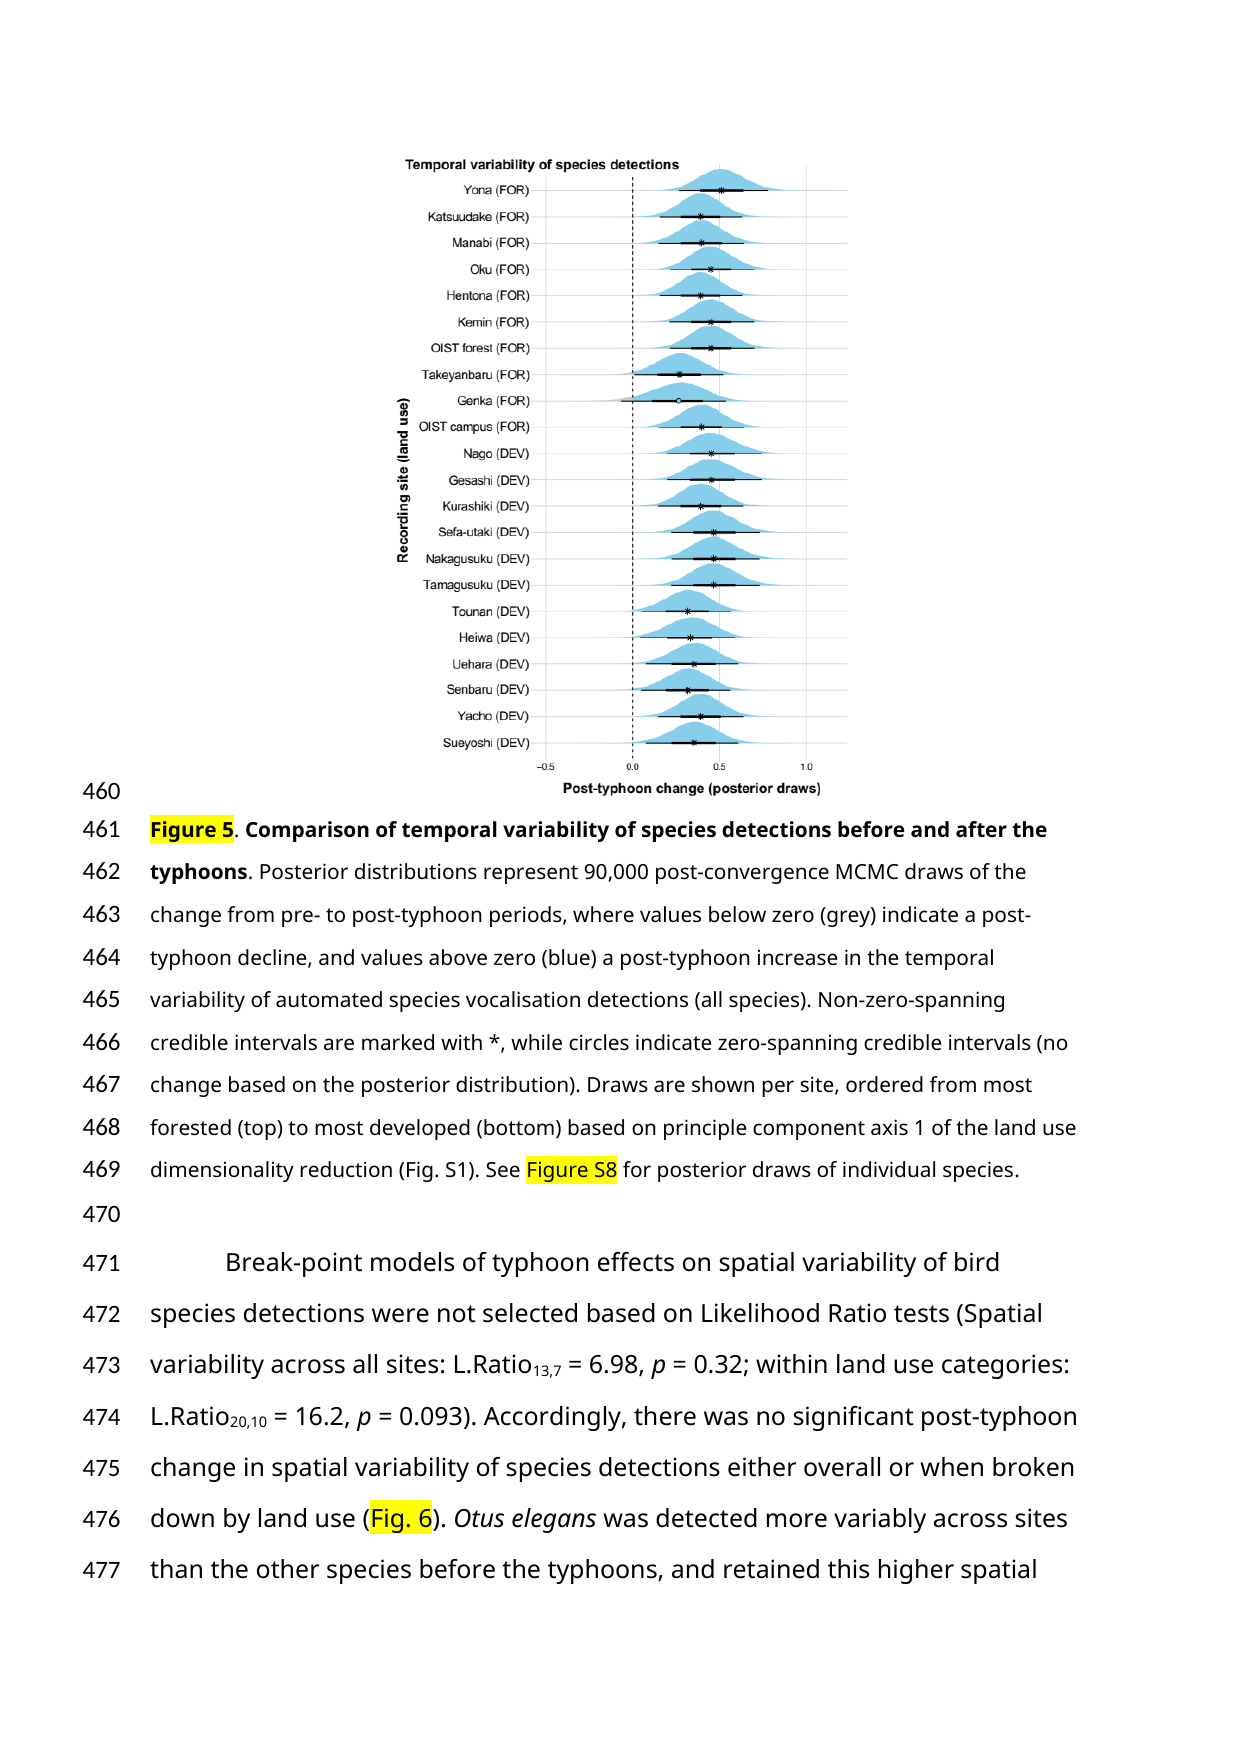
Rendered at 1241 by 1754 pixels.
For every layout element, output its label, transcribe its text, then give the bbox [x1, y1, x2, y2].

text Figure 5. Comparison of temporal variability of species detections before and after the typhoons. Posterior distributions represent 90,000 post-convergence MCMC draws of the change from pre- to post-typhoon periods, where values below zero (grey) indicate a post-typhoon decline, and values above zero (blue) a post-typhoon increase in the temporal variability of automated species vocalisation detections (all species). Non-zero-spanning credible intervals are marked with *, while circles indicate zero-spanning credible intervals (no change based on the posterior distribution). Draws are shown per site, ordered from most forested (top) to most developed (bottom) based on principle component axis 1 of the land use dimensionality reduction (Fig. S1). See Figure S8 for posterior draws of individual species. [150, 815, 1090, 1184]
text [150, 1245, 1090, 1585]
